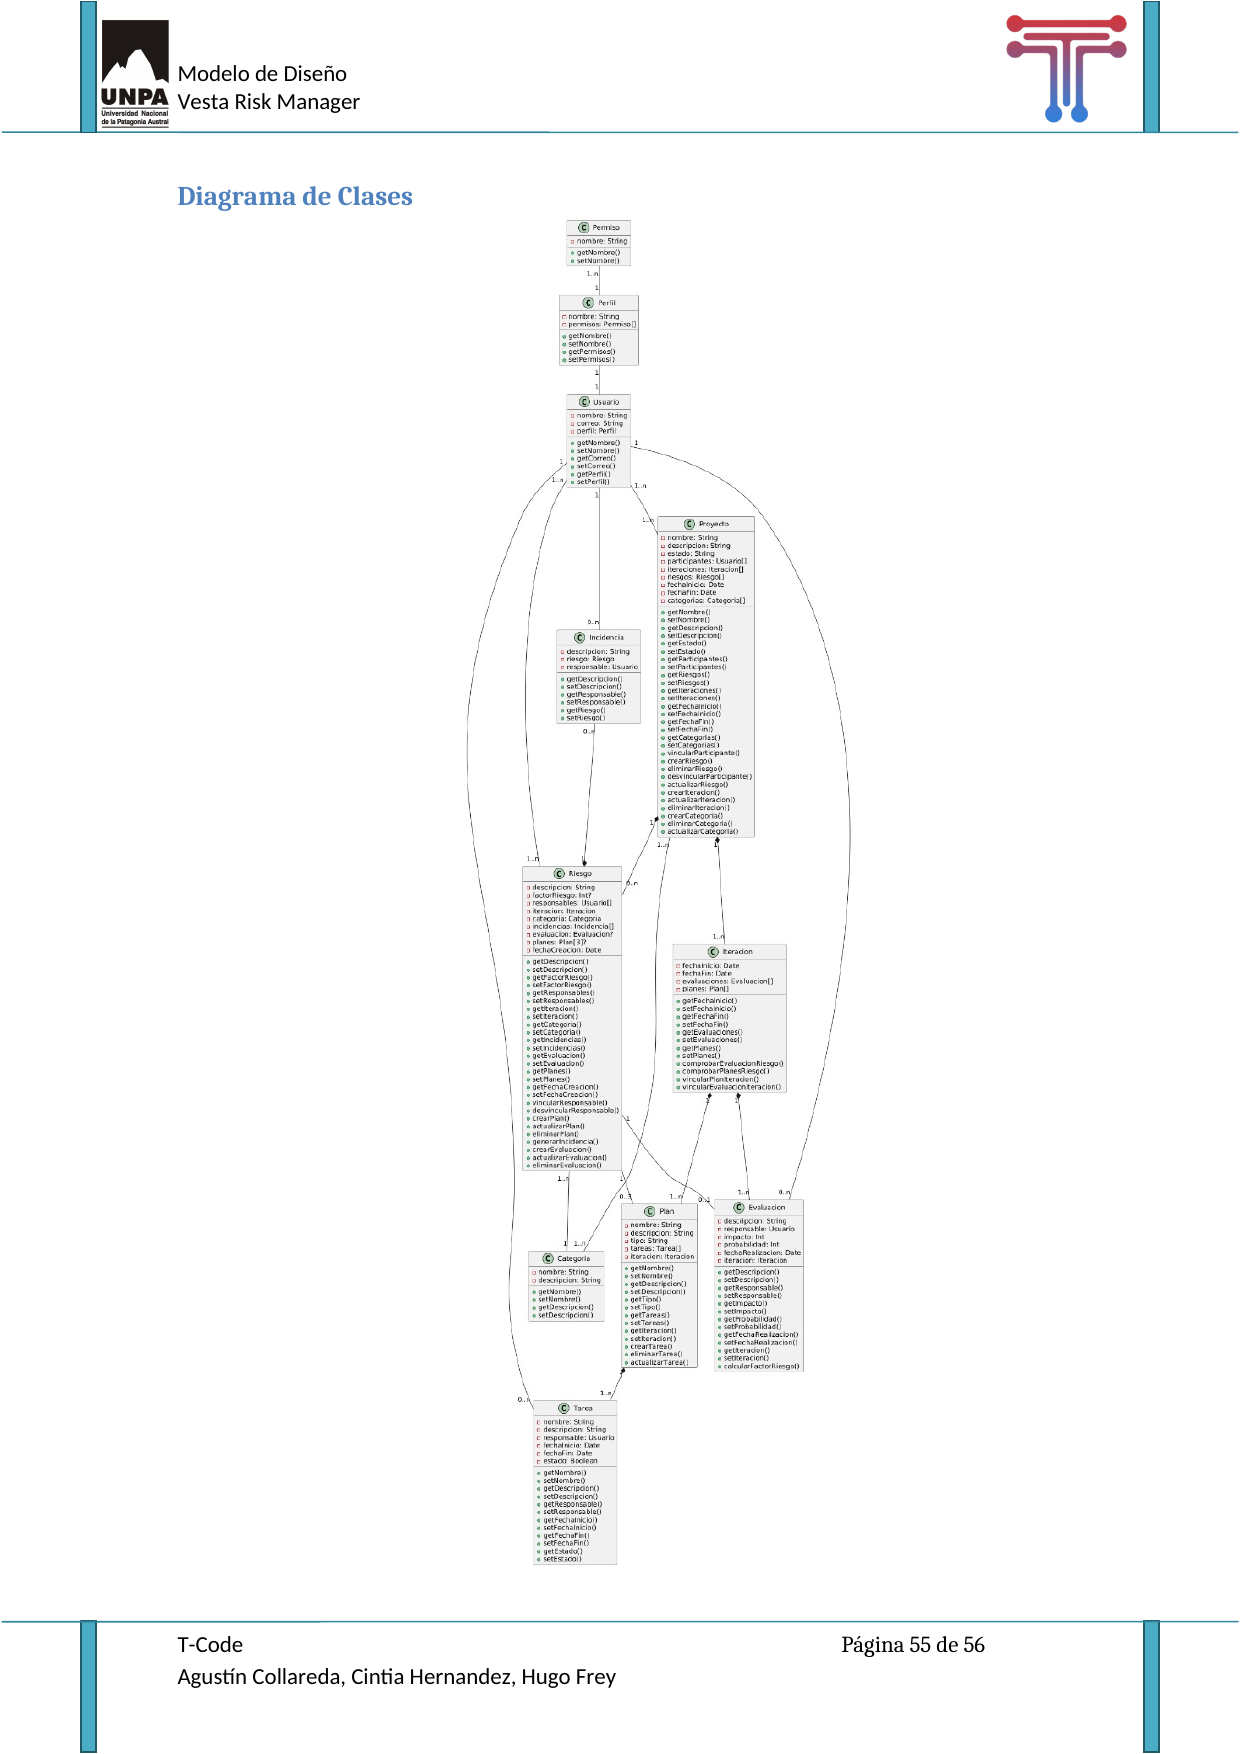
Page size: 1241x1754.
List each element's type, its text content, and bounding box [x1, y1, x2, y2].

text Diagrama de Clases [177, 181, 1063, 212]
picture [100, 18, 170, 129]
picture [402, 216, 912, 1567]
picture [1005, 12, 1128, 125]
